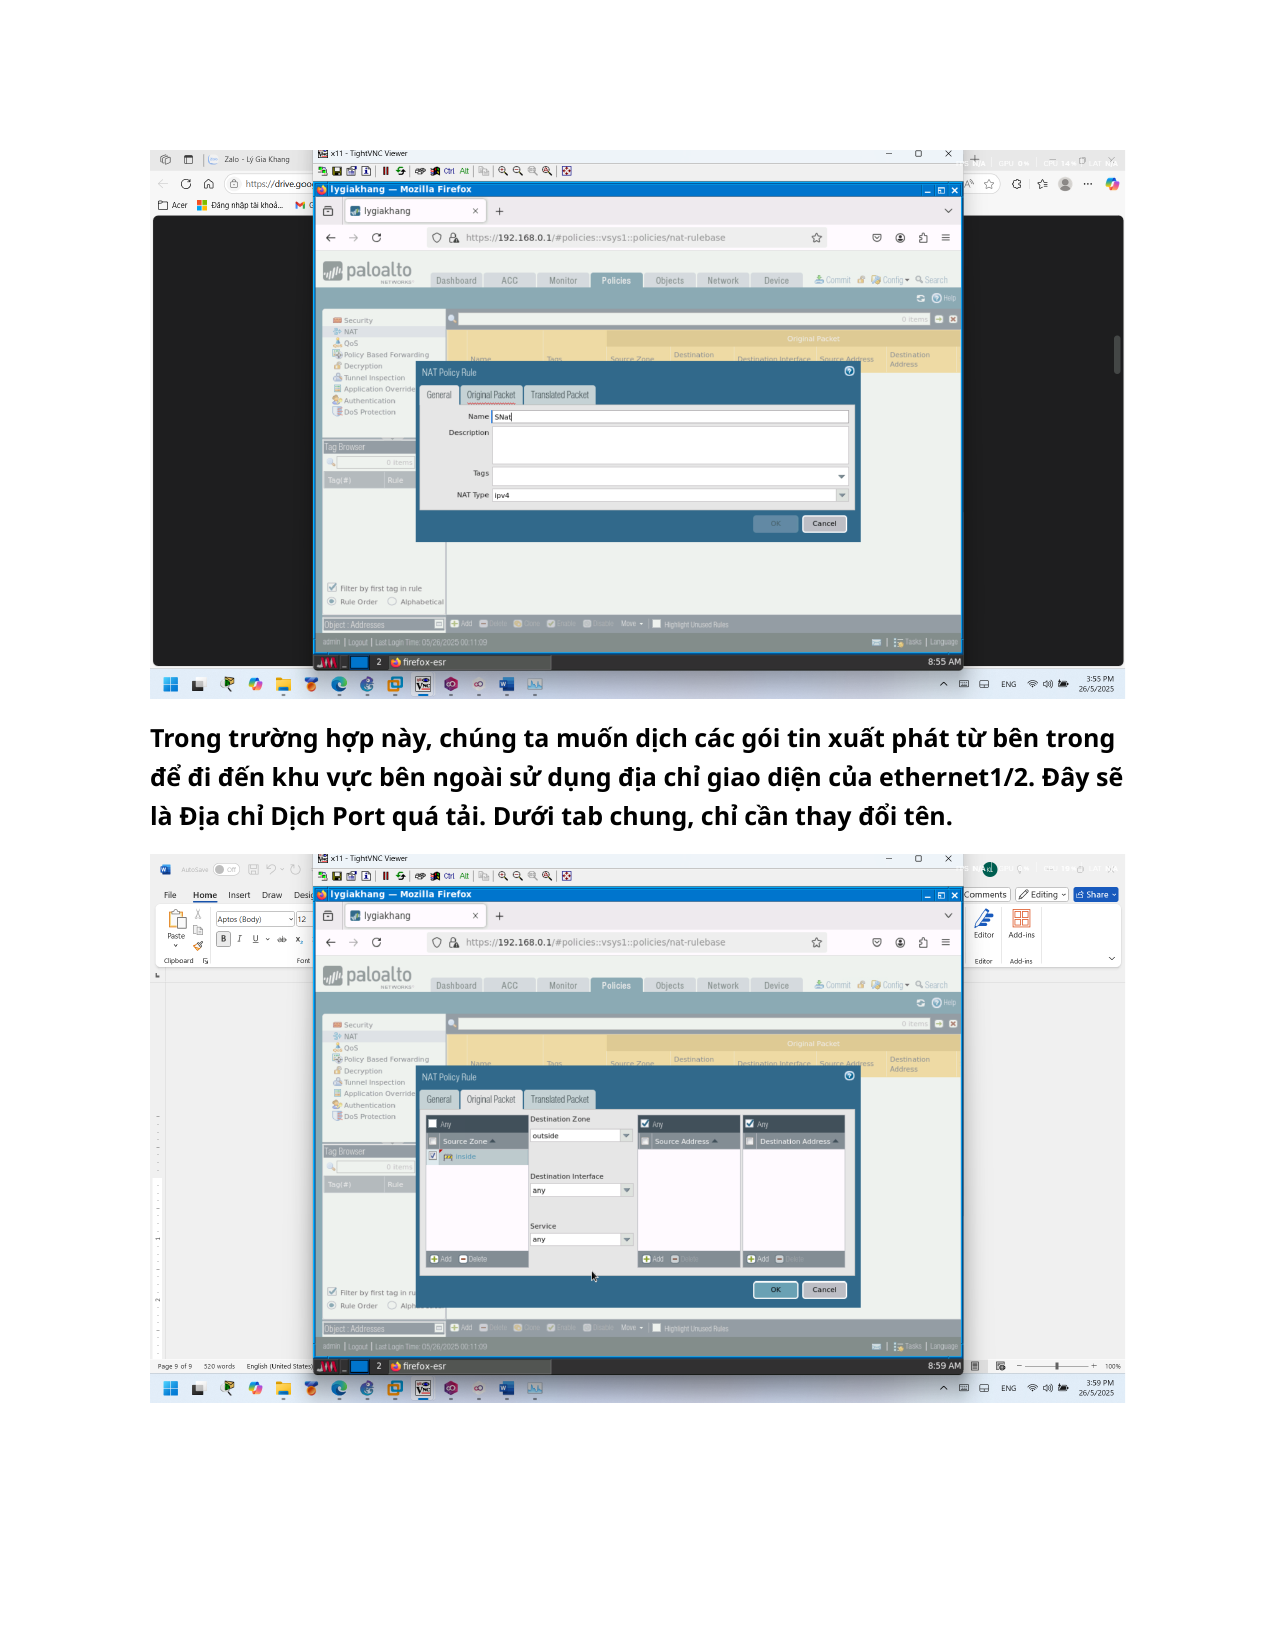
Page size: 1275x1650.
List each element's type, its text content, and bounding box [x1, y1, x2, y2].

picture [150, 854, 1125, 1403]
text Trong trường hợp này, chúng ta muốn dịch các gói tin xuất phát từ bên trong để đi đến khu vực bên ngoài sử dụng địa chỉ giao diện của ethernet1/2. Đây sẽ là Địa chỉ Dịch Port quá tải. Dưới tab chung, chỉ cần thay đổi tên. [150, 720, 1125, 833]
picture [150, 150, 1125, 699]
